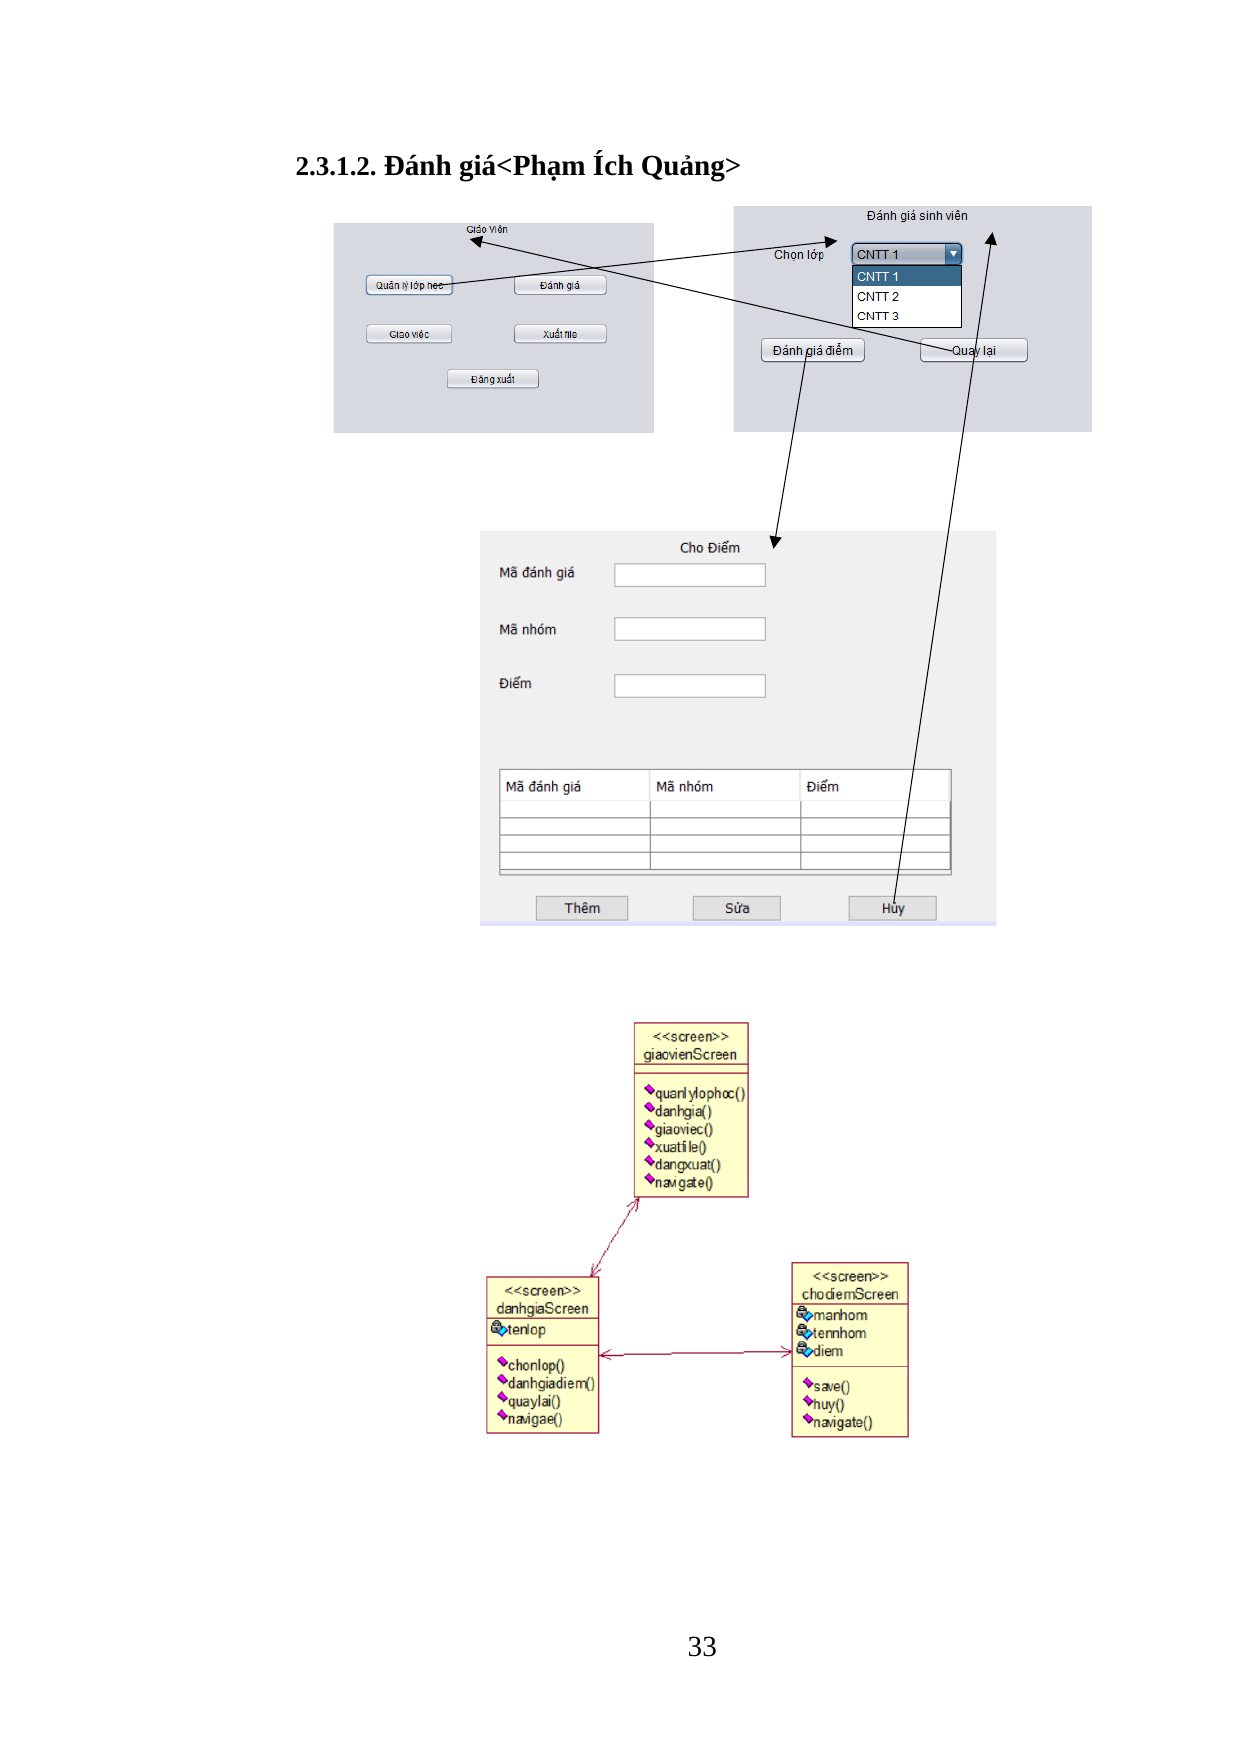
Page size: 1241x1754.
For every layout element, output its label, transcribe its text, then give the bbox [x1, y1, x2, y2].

picture [733, 206, 1092, 432]
picture [333, 223, 654, 433]
picture [298, 996, 1119, 1580]
picture [602, 262, 654, 281]
subtitle Đánh giá<Phạm Ích Quảng> [295, 148, 1122, 181]
picture [480, 531, 997, 926]
